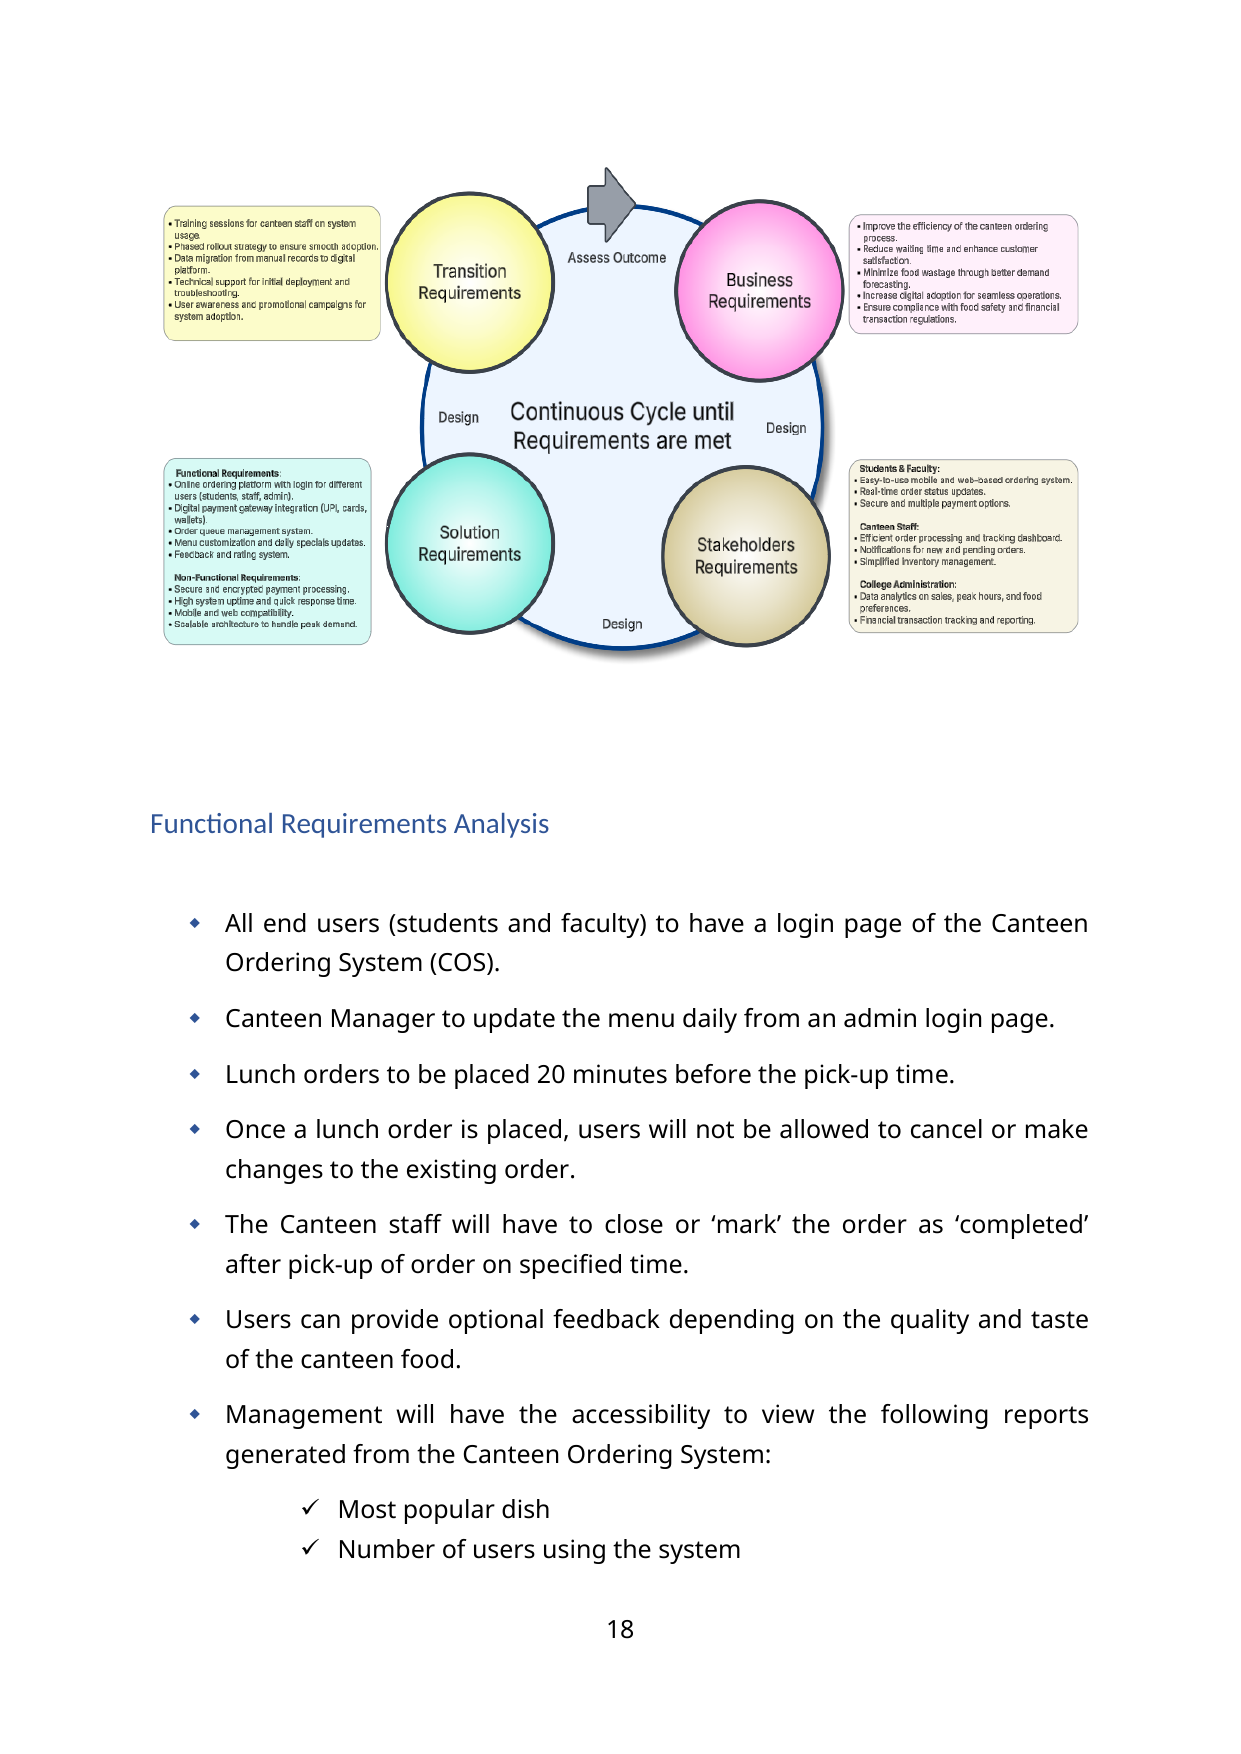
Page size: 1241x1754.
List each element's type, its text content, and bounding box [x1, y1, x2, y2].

picture [150, 150, 1090, 672]
list Once a lunch order is placed, users will not be allowed to cancel or make changes to the existing order. [187, 1112, 1090, 1185]
list The Canteen staff will have to close or ‘mark’ the order as ‘completed’ after pick-up of order on specified time. [187, 1207, 1090, 1280]
list All end users (students and faculty) to have a login page of the Canteen Ordering System (COS). [187, 905, 1090, 979]
list Number of users using the system [300, 1531, 1090, 1565]
subtitle Functional Requirements Analysis [150, 805, 1090, 841]
list Users can provide optional feedback depending on the quality and taste of the canteen food. [187, 1302, 1090, 1375]
list Most popular dish [300, 1492, 1090, 1526]
list Lunch orders to be placed 20 minutes before the pick-up time. [187, 1056, 1090, 1090]
list Management will have the accessibility to view the following reports generated from the Canteen Ordering System: [187, 1397, 1090, 1470]
list Canteen Manager to update the menu daily from an admin login page. [187, 1000, 1090, 1034]
